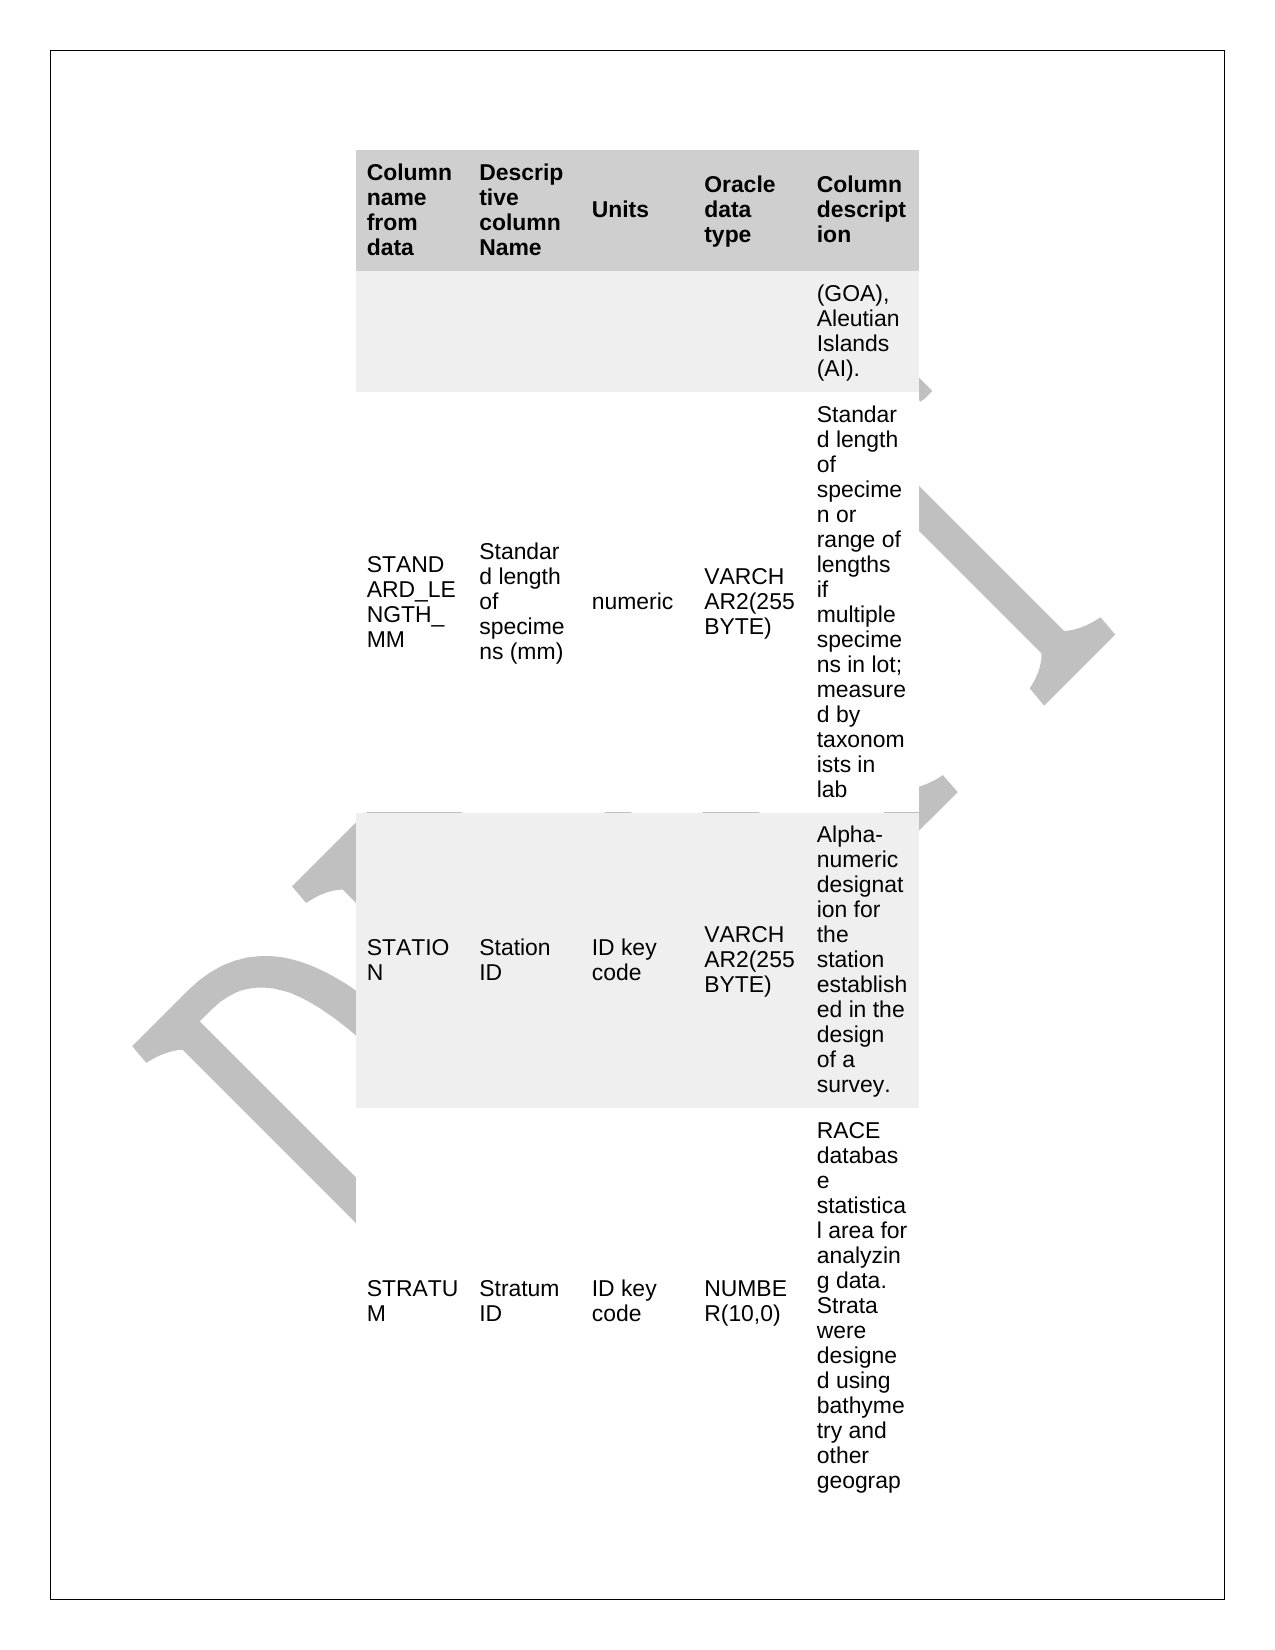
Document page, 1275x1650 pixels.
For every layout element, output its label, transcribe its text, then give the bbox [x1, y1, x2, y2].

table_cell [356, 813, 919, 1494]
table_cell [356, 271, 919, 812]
table_header Oracle data type [694, 150, 806, 271]
table_header Column name from data [356, 150, 469, 271]
table_header Column description [806, 150, 919, 271]
table_header Units [581, 150, 694, 271]
table_header Descriptive column Name [469, 150, 581, 271]
